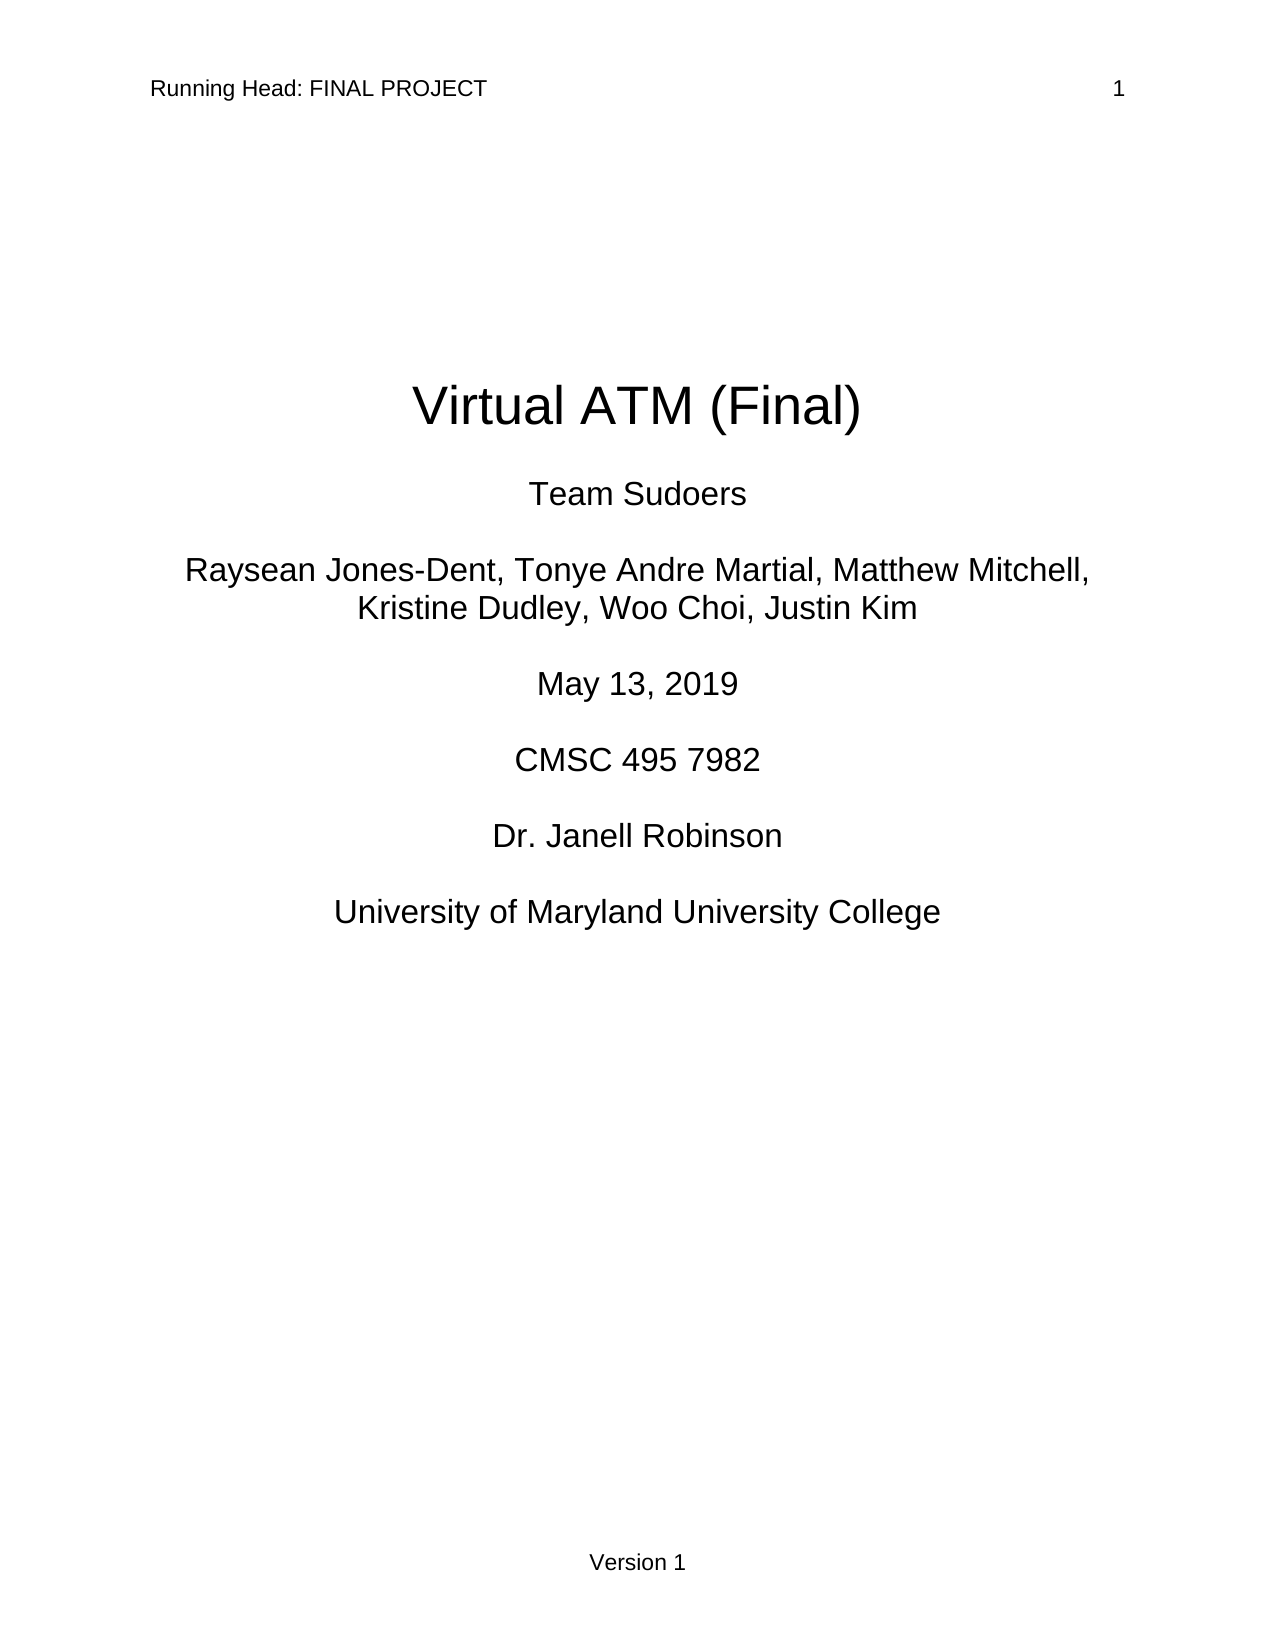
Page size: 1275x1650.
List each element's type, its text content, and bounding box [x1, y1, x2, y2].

text University of Maryland University College [150, 892, 1125, 930]
text CMSC 495 7982 [150, 740, 1125, 778]
text Raysean Jones-Dent, Tonye Andre Martial, Matthew Mitchell, Kristine Dudley, Woo Choi, Justin Kim [150, 549, 1125, 626]
text Dr. Janell Robinson [150, 816, 1125, 854]
text Team Sudoers [150, 474, 1125, 512]
text May 13, 2019 [150, 664, 1125, 702]
text Virtual ATM (Final) [150, 374, 1125, 436]
